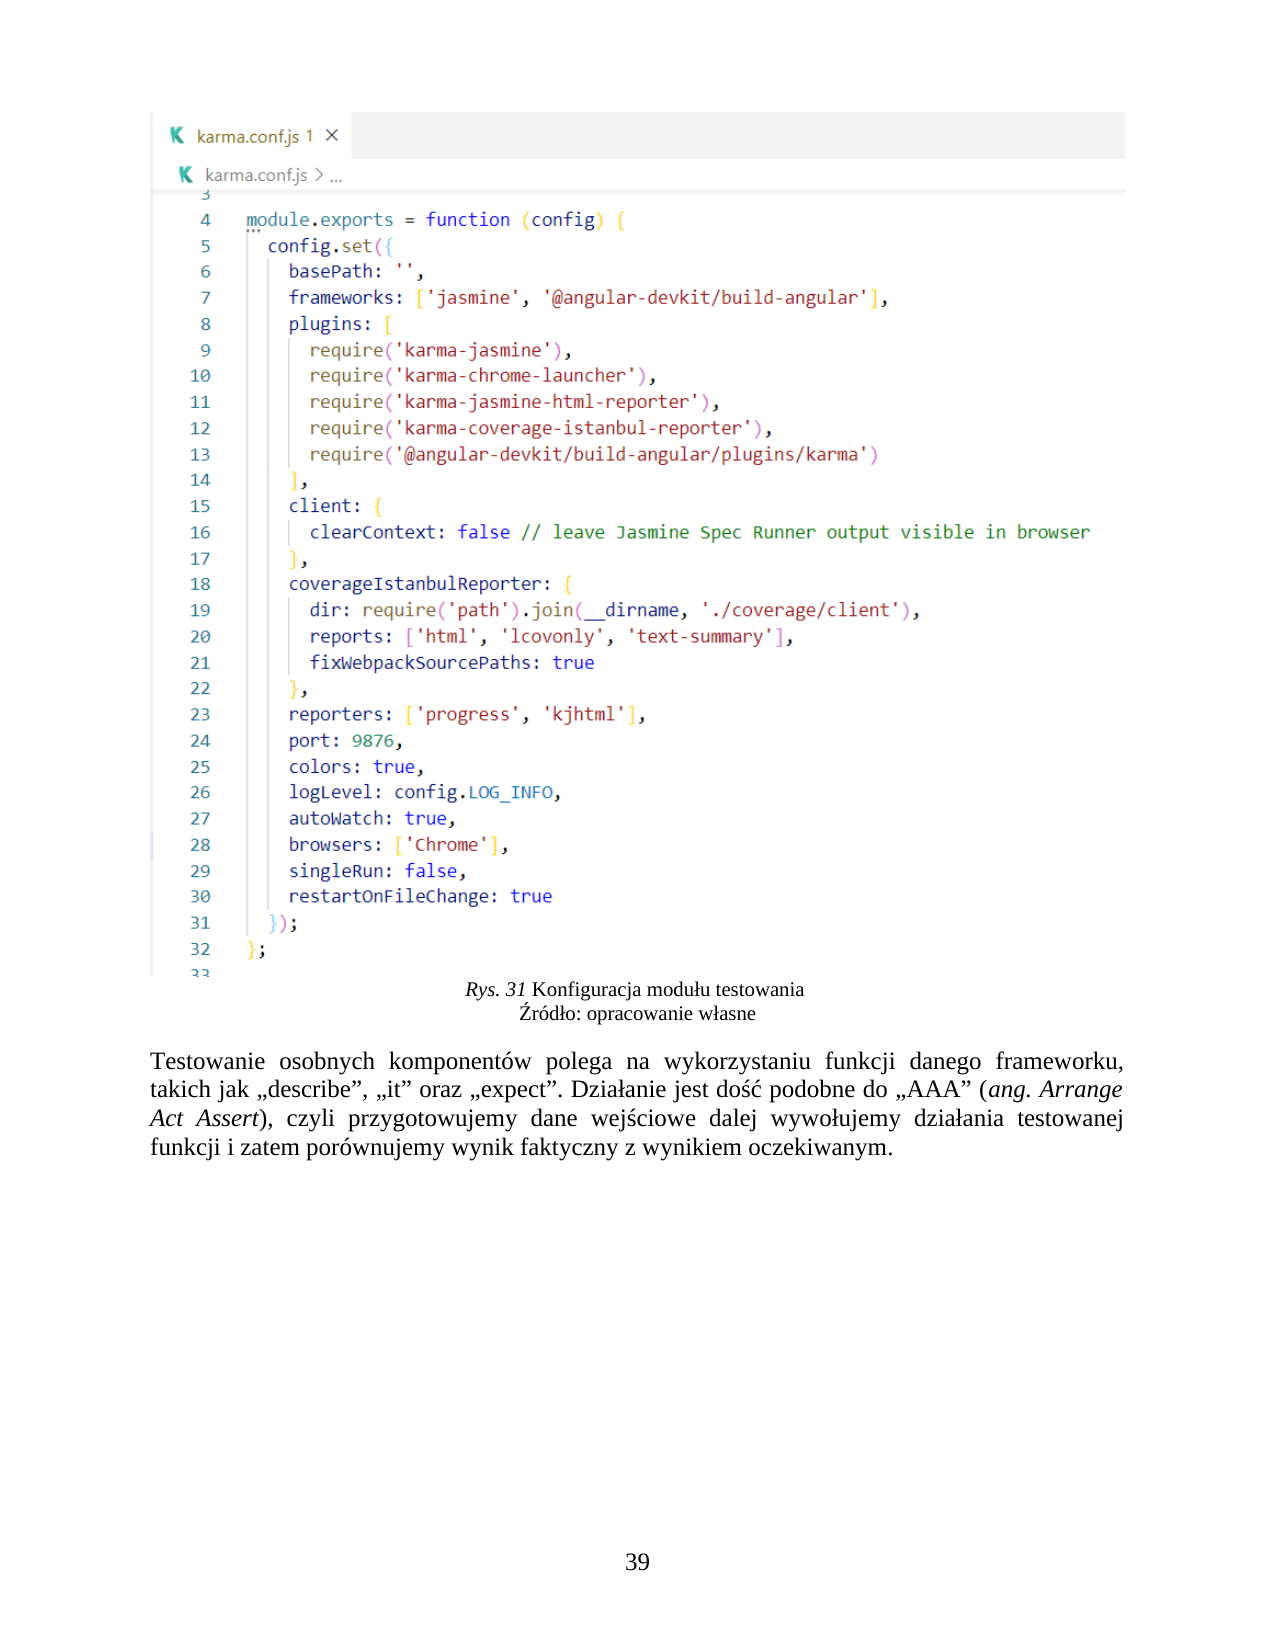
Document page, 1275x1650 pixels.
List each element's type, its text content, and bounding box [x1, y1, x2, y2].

text Rys. 31 Konfiguracja modułu testowania Źródło: opracowanie własne [150, 977, 1125, 1025]
text Testowanie osobnych komponentów polega na wykorzystaniu funkcji danego frameworku, takich jak „describe”, „it” oraz „expect”. Działanie jest dość podobne do „AAA” (ang. Arrange Act Assert), czyli przygotowujemy dane wejściowe dalej wywołujemy działania testowanej funkcji i zatem porównujemy wynik faktyczny z wynikiem oczekiwanym. [150, 1046, 1125, 1161]
picture [150, 112, 1125, 977]
